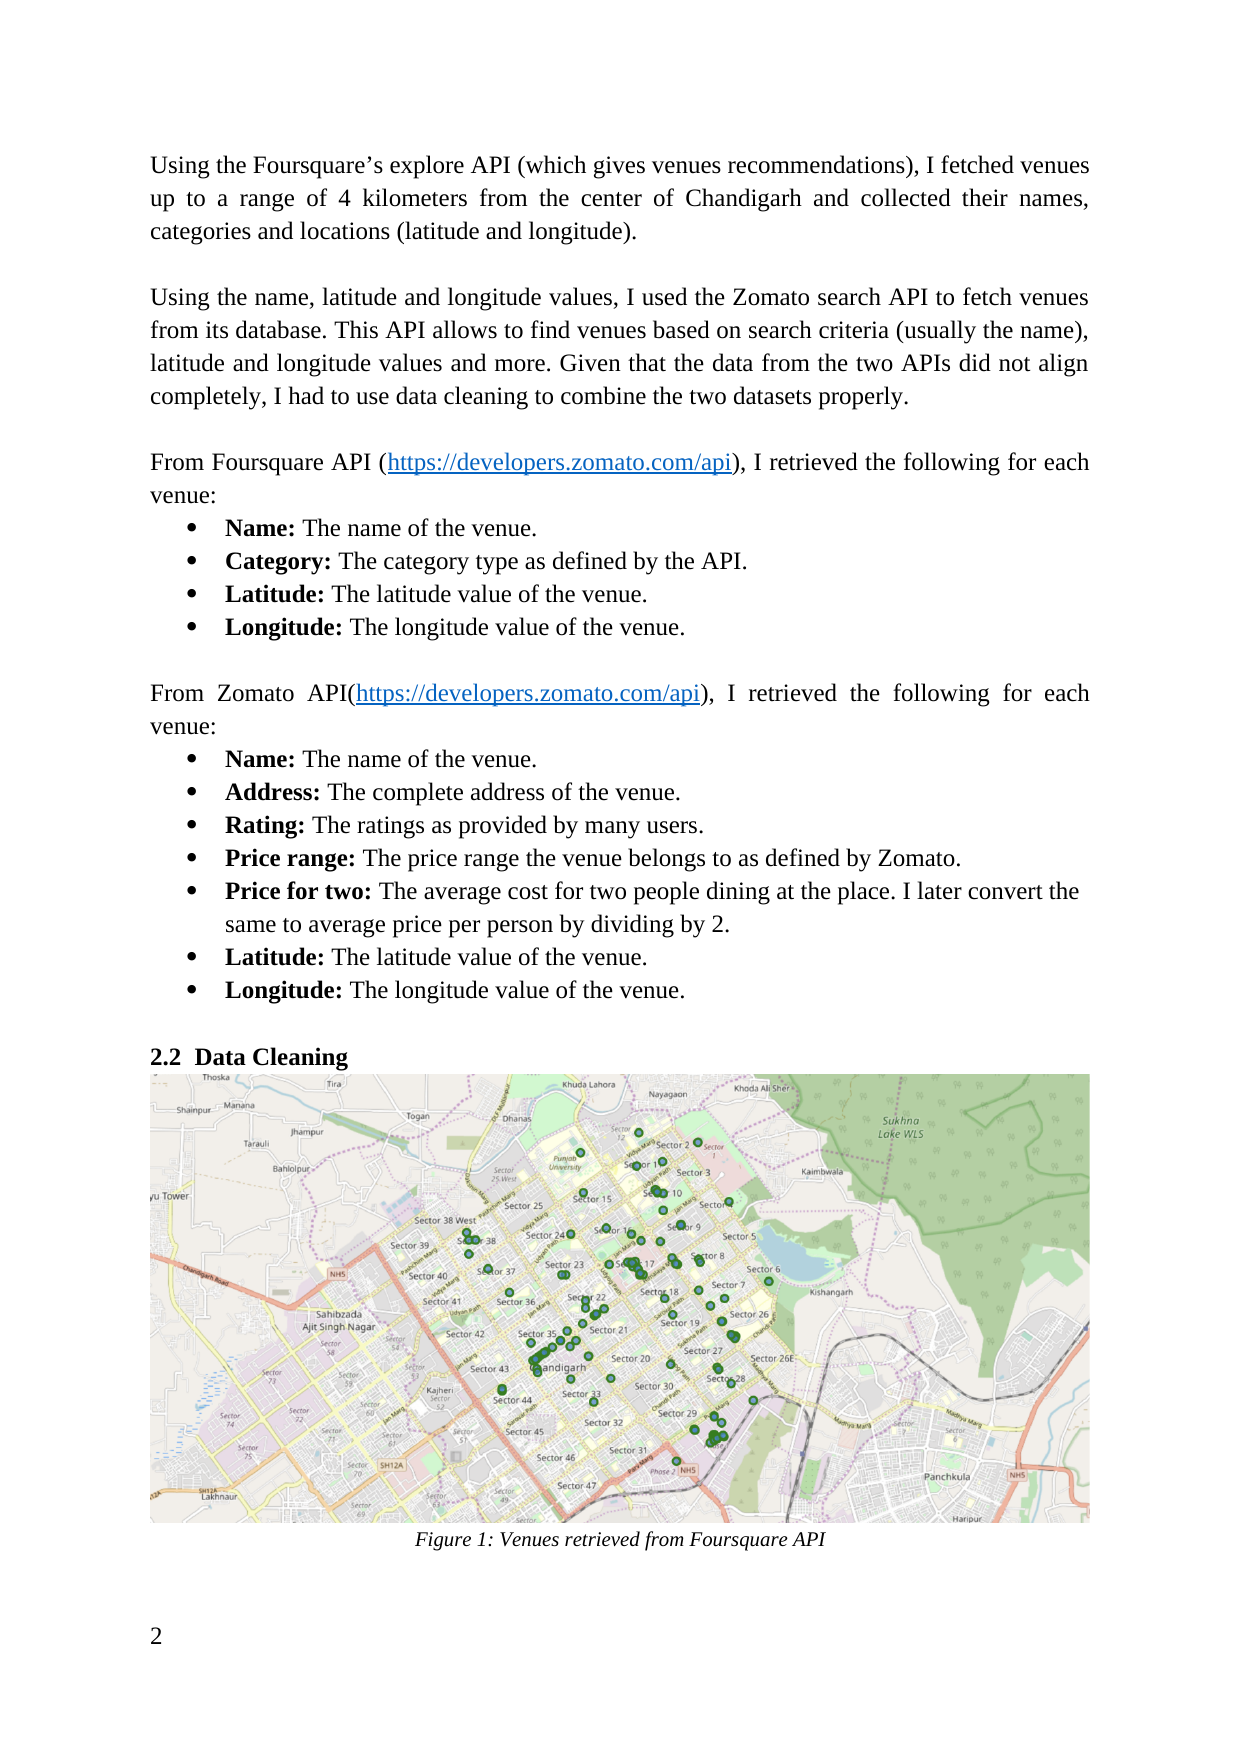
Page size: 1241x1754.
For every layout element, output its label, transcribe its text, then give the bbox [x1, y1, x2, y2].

list Name: The name of the venue. [187, 744, 1090, 773]
list Latitude: The latitude value of the venue. [187, 942, 1090, 971]
list Longitude: The longitude value of the venue. [187, 976, 1090, 1004]
list Price range: The price range the venue belongs to as defined by Zomato. [187, 843, 1090, 872]
list Data Cleaning [150, 1042, 1090, 1070]
text Using the name, latitude and longitude values, I used the Zomato search API to fetch venues from its database. This API allows to find venues based on search criteria (usually the name), latitude and longitude values and more. Given that the data from the two APIs did not align completely, I had to use data cleaning to combine the two datasets properly. [150, 282, 1090, 410]
list Name: The name of the venue. [187, 513, 1090, 542]
list Address: The complete address of the venue. [187, 777, 1090, 806]
list Price for two: The average cost for two people dining at the place. I later convert the same to average price per person by dividing by 2. [187, 876, 1090, 938]
list Category: The category type as defined by the API. [187, 546, 1090, 575]
text Figure 1: Venues retrieved from Foursquare API [150, 1527, 1090, 1551]
list Longitude: The longitude value of the venue. [187, 612, 1090, 641]
text From Zomato API(https://developers.zomato.com/api), I retrieved the following for each venue: [150, 678, 1090, 740]
list Rating: The ratings as provided by many users. [187, 810, 1090, 839]
list Latitude: The latitude value of the venue. [187, 579, 1090, 608]
picture [150, 1074, 1090, 1523]
text Using the Foursquare’s explore API (which gives venues recommendations), I fetched venues up to a range of 4 kilometers from the center of Chandigarh and collected their names, categories and locations (latitude and longitude). [150, 150, 1090, 245]
text From Foursquare API (https://developers.zomato.com/api), I retrieved the following for each venue: [150, 447, 1090, 509]
